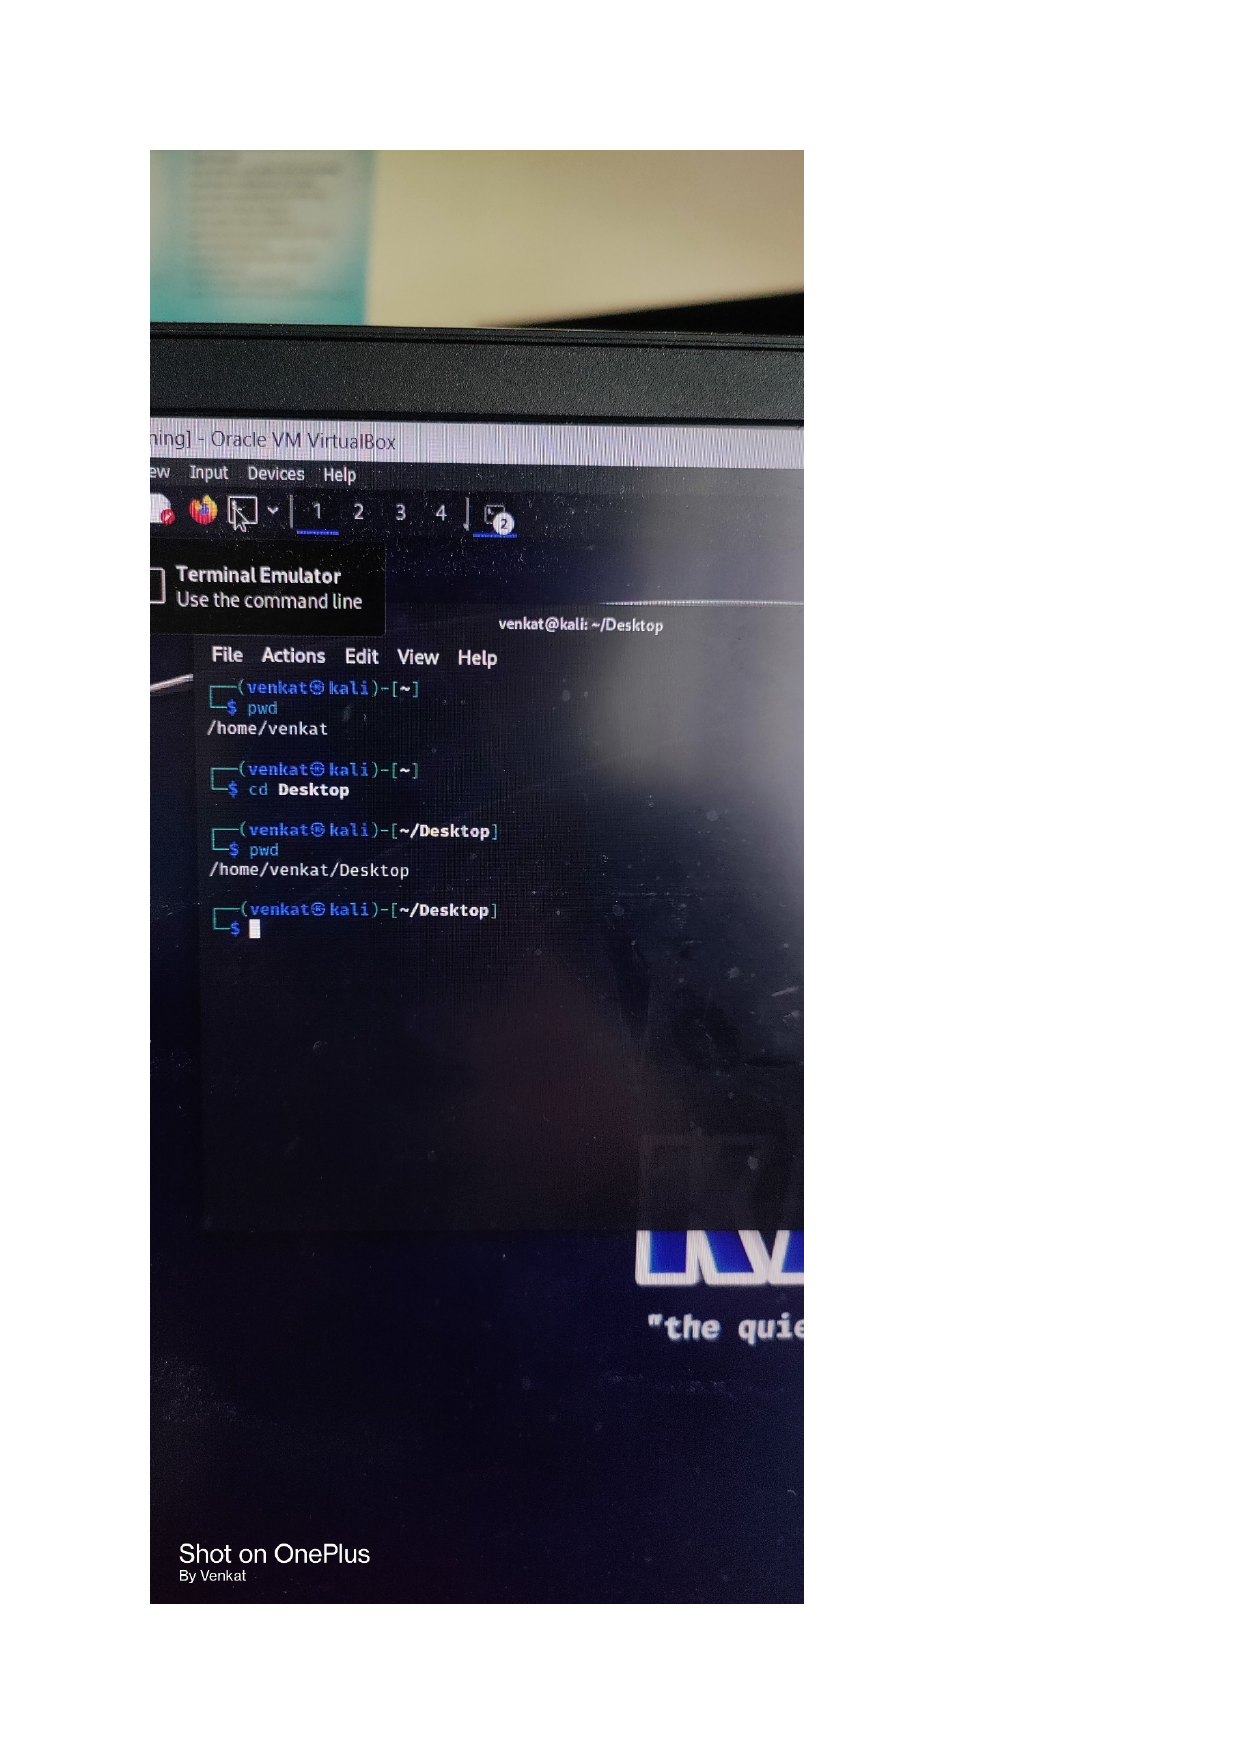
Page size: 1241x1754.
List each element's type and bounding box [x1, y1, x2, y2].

picture [150, 150, 804, 1604]
